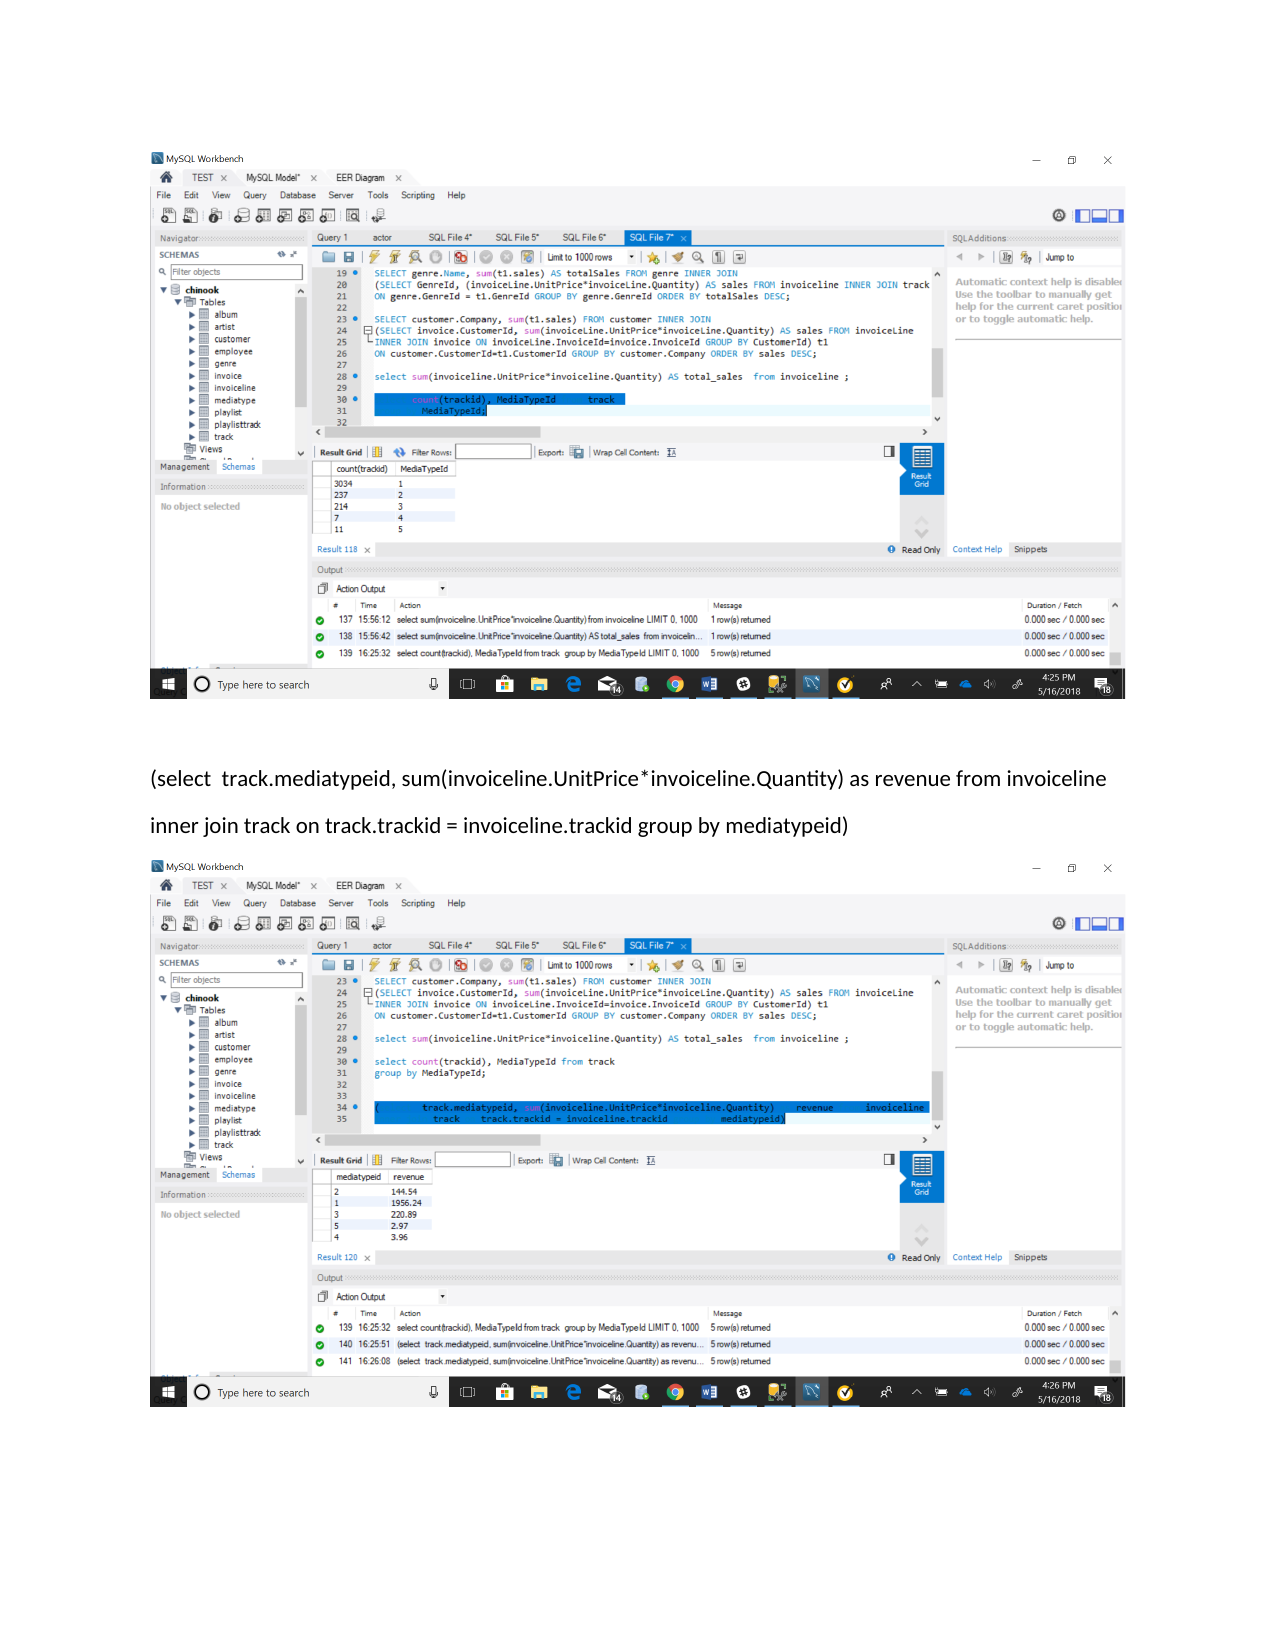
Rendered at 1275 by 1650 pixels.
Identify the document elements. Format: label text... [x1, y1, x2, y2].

picture [150, 857, 1125, 1407]
text (select track.mediatypeid, sum(invoiceline.UnitPrice*invoiceline.Quantity) as revenue from invoiceline [150, 764, 1125, 792]
text inner join track on track.trackid = invoiceline.trackid group by mediatypeid) [150, 811, 1125, 839]
picture [150, 150, 1125, 699]
